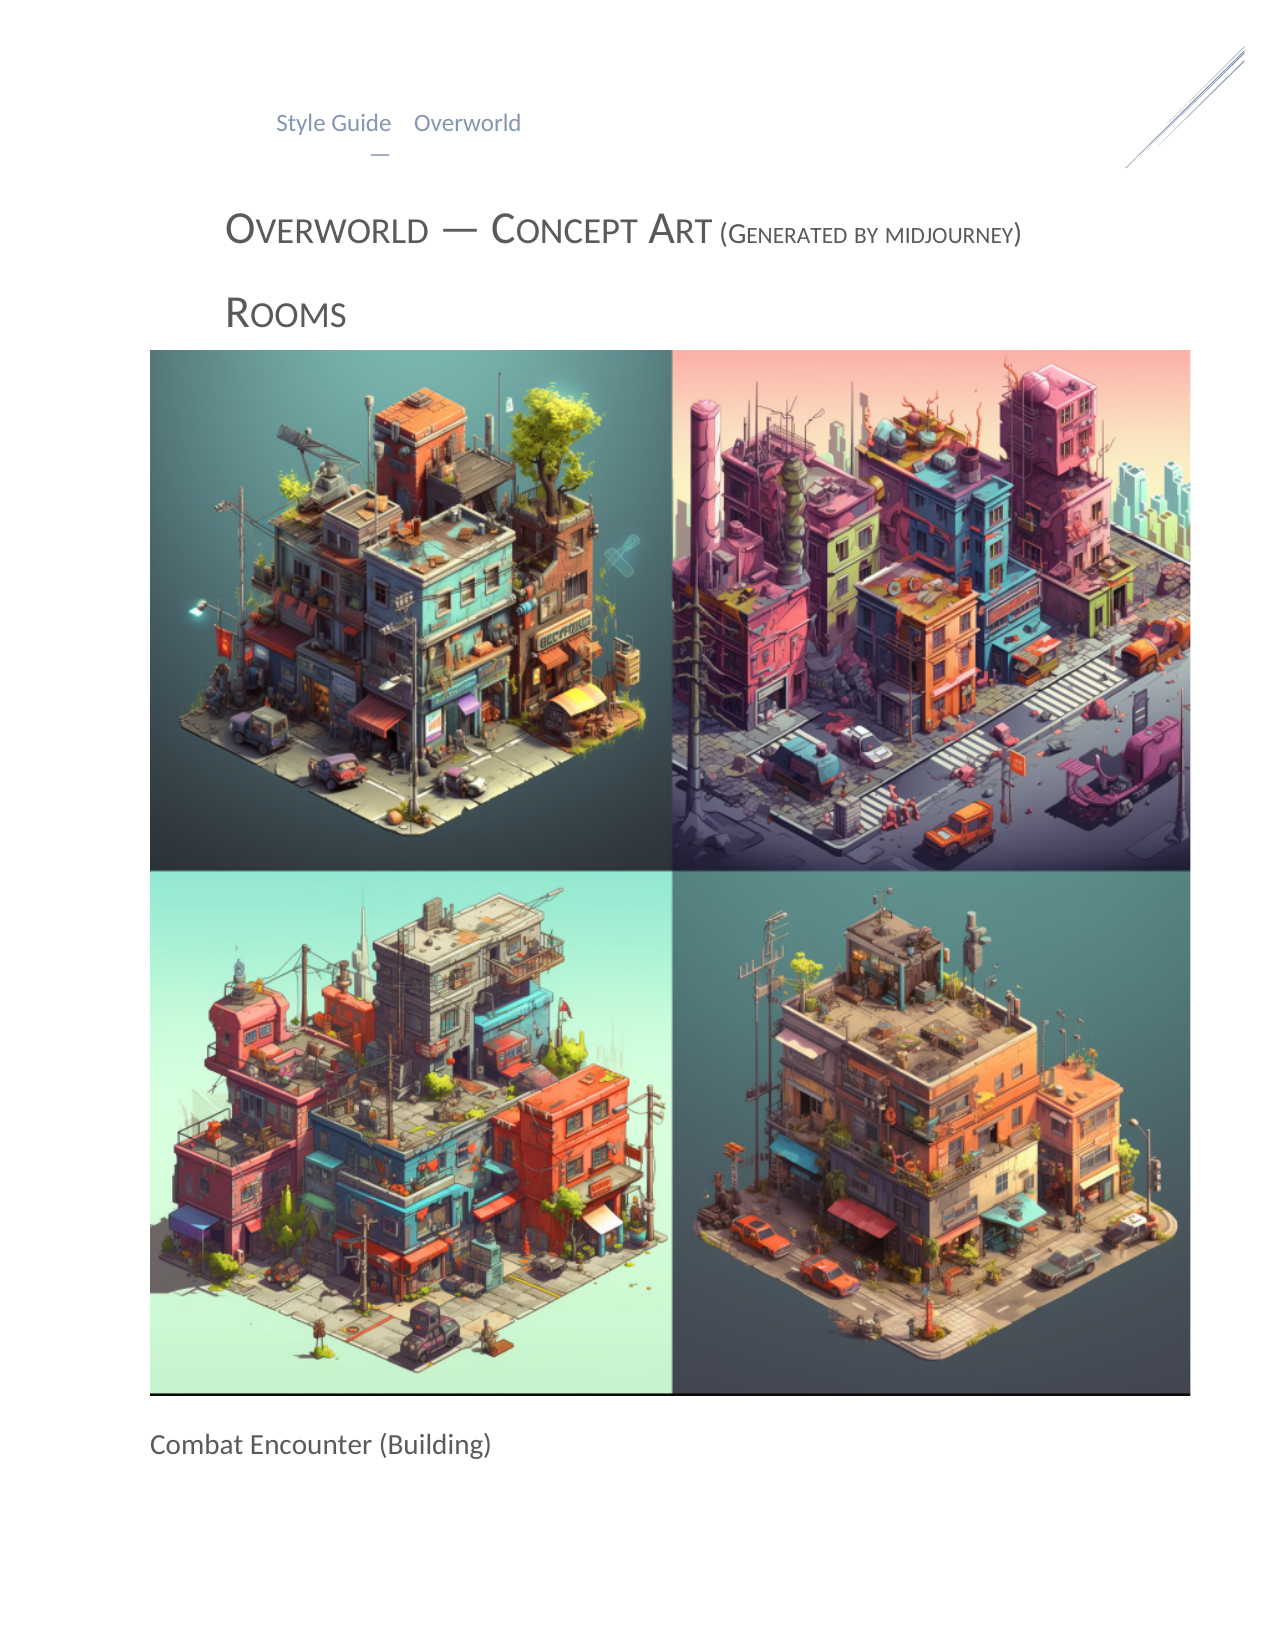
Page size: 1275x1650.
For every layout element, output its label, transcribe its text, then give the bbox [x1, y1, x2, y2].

picture [150, 350, 1191, 1396]
subtitle Combat Encounter (Building) [150, 1396, 1125, 1462]
text Overworld — Concept Art (Generated by midjourney) [225, 199, 1125, 255]
text Rooms [225, 283, 1125, 338]
